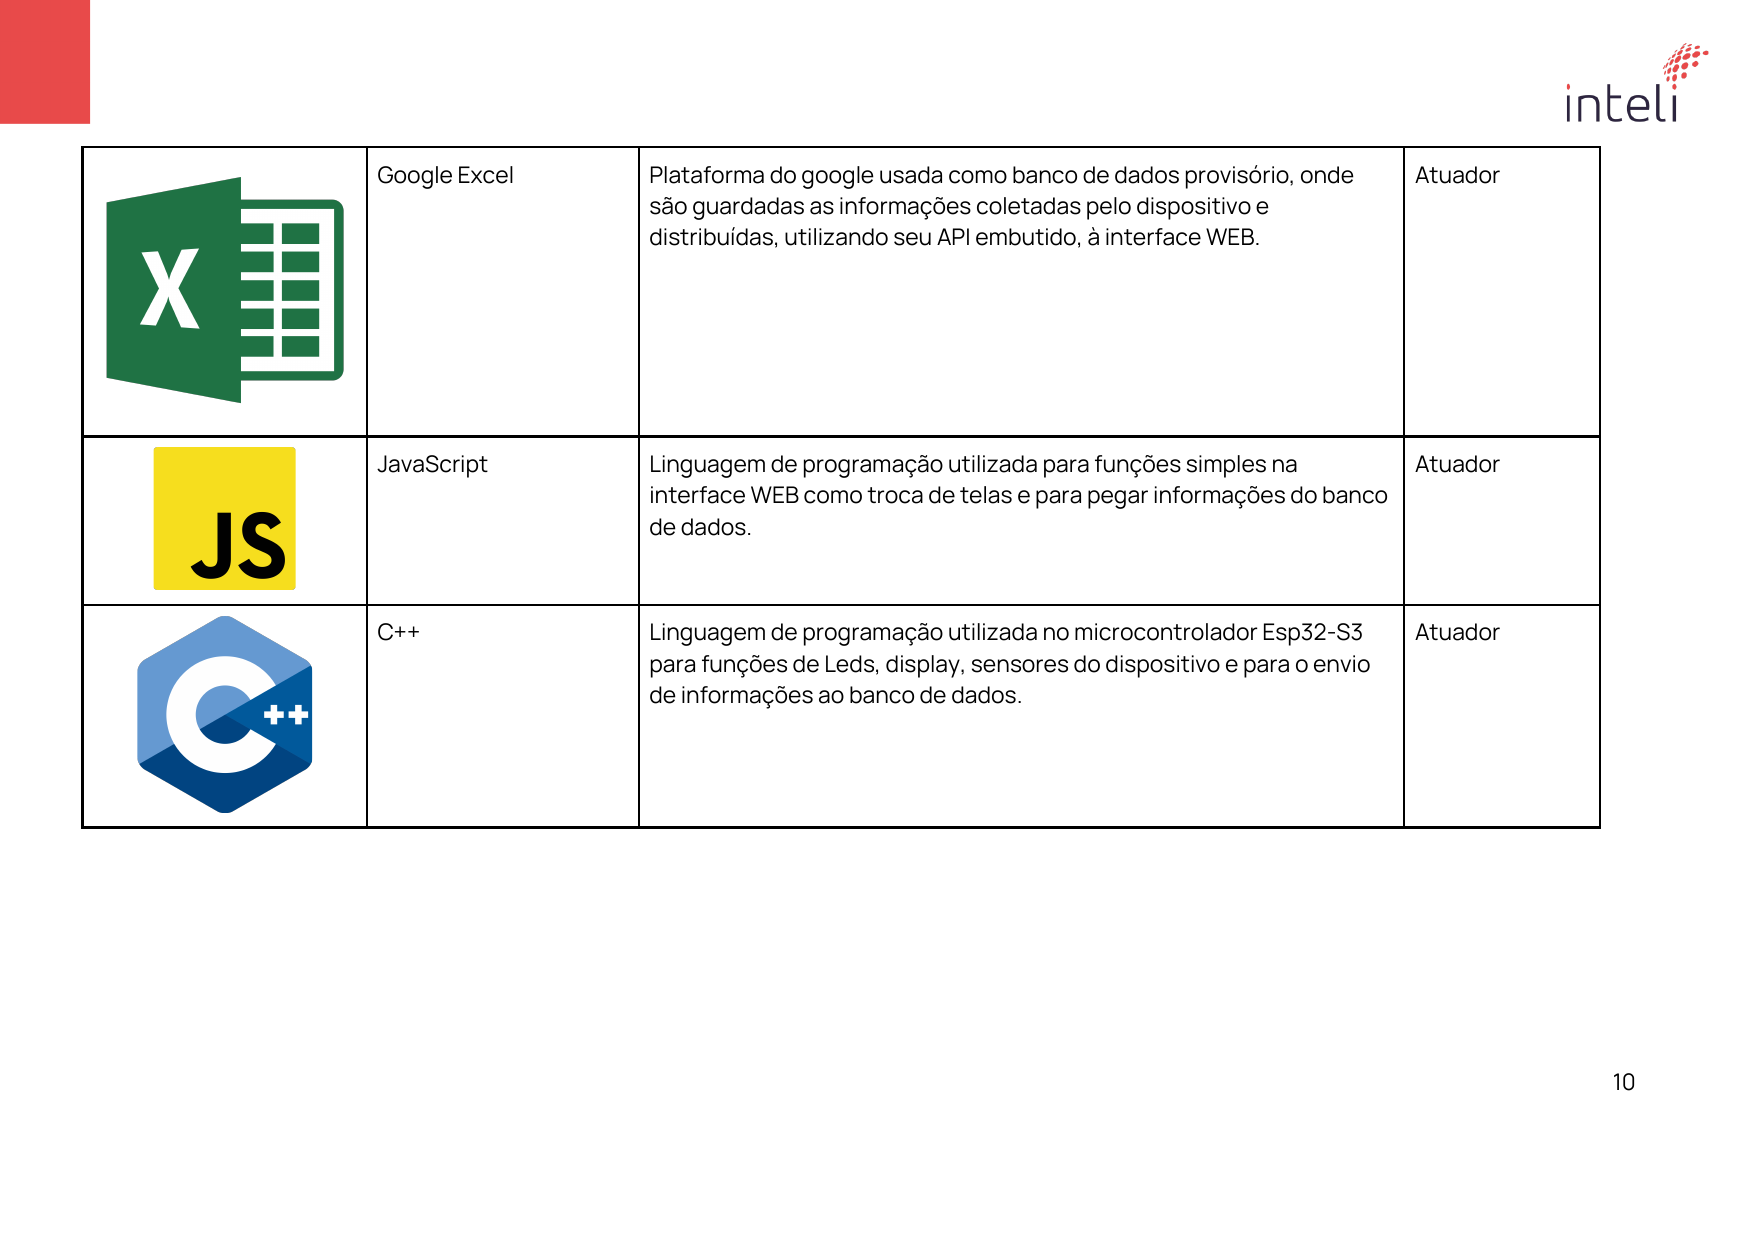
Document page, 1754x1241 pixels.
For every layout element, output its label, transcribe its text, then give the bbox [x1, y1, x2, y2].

table_cell Atuador [1405, 606, 1599, 826]
table_cell Atuador [1405, 148, 1599, 435]
table_cell JavaScript [368, 438, 638, 604]
table_cell Plataforma do google usada como banco de dados provisório, onde são guardadas as informações coletadas pelo dispositivo e distribuídas, utilizando seu API embutido, à interface WEB. [640, 148, 1403, 435]
picture [137, 616, 313, 813]
table_cell C++ [368, 606, 638, 826]
picture [153, 447, 296, 590]
picture [1566, 43, 1709, 122]
picture [93, 158, 356, 422]
picture [0, 0, 91, 124]
table_cell Linguagem de programação utilizada para funções simples na interface WEB como troca de telas e para pegar informações do banco de dados. [640, 438, 1403, 604]
table_cell Linguagem de programação utilizada no microcontrolador Esp32-S3 para funções de Leds, display, sensores do dispositivo e para o envio de informações ao banco de dados. [640, 606, 1403, 826]
table_cell Atuador [1405, 438, 1599, 604]
table_cell [84, 606, 366, 826]
table_cell [84, 148, 366, 435]
table_cell [84, 438, 366, 604]
table_cell Google Excel [368, 148, 638, 435]
